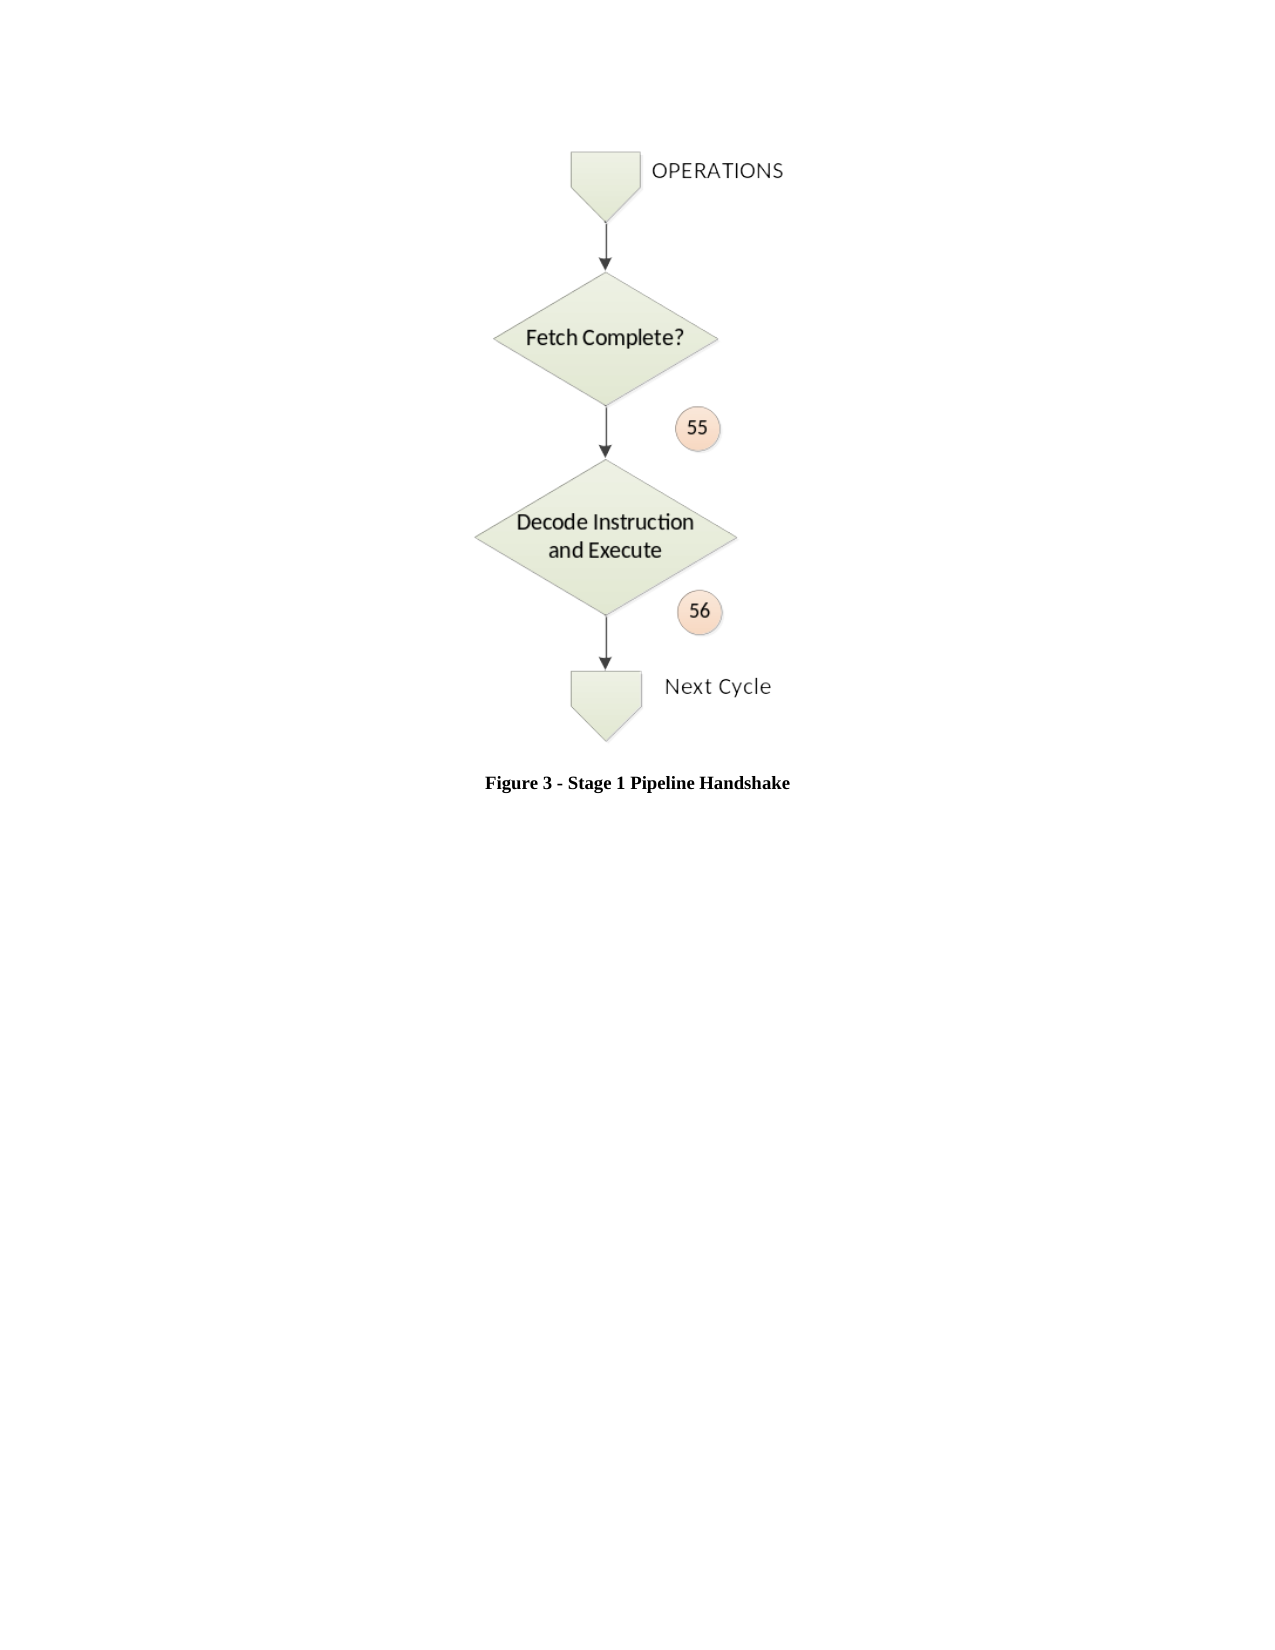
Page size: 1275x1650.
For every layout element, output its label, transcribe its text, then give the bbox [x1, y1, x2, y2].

text Figure 3 - Stage 1 Pipeline Handshake [150, 772, 1125, 793]
